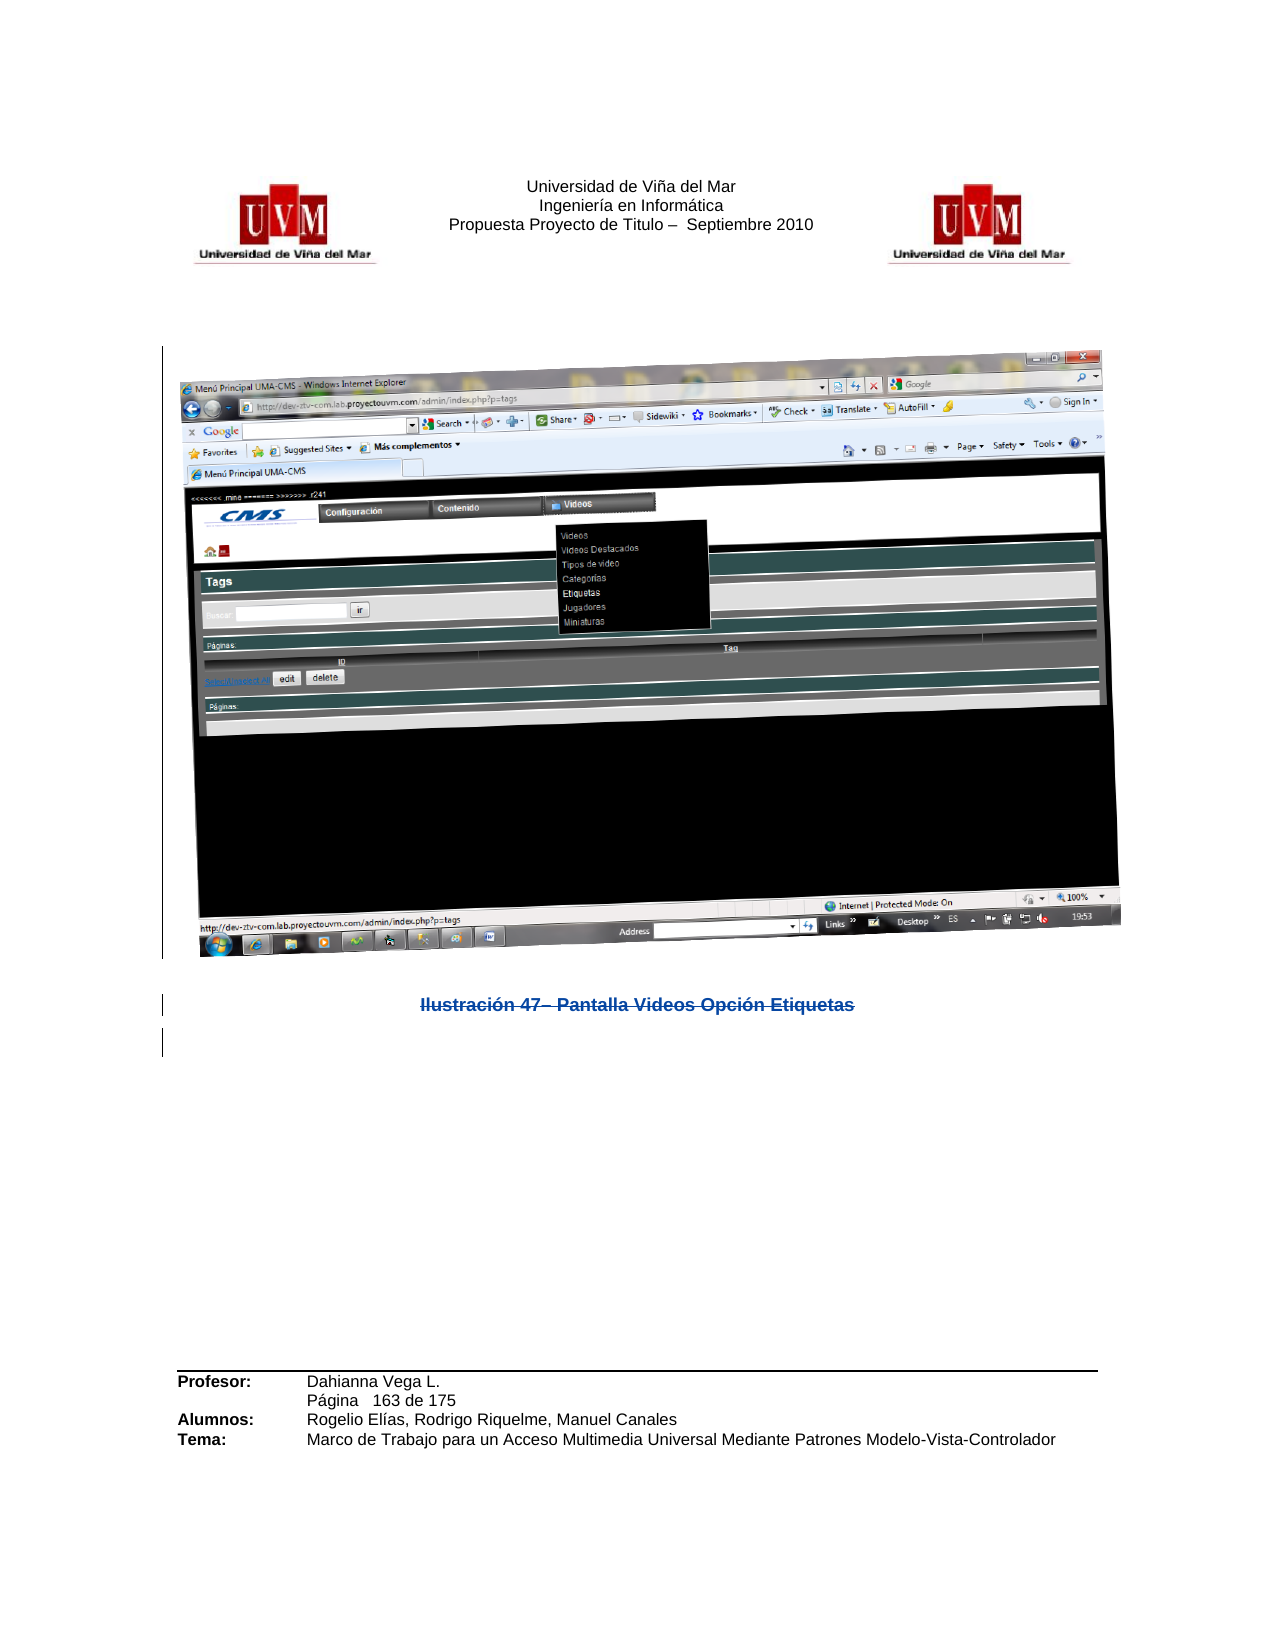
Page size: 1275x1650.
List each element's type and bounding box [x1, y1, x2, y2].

picture [181, 350, 1121, 956]
picture [177, 176, 390, 267]
picture [871, 176, 1084, 267]
